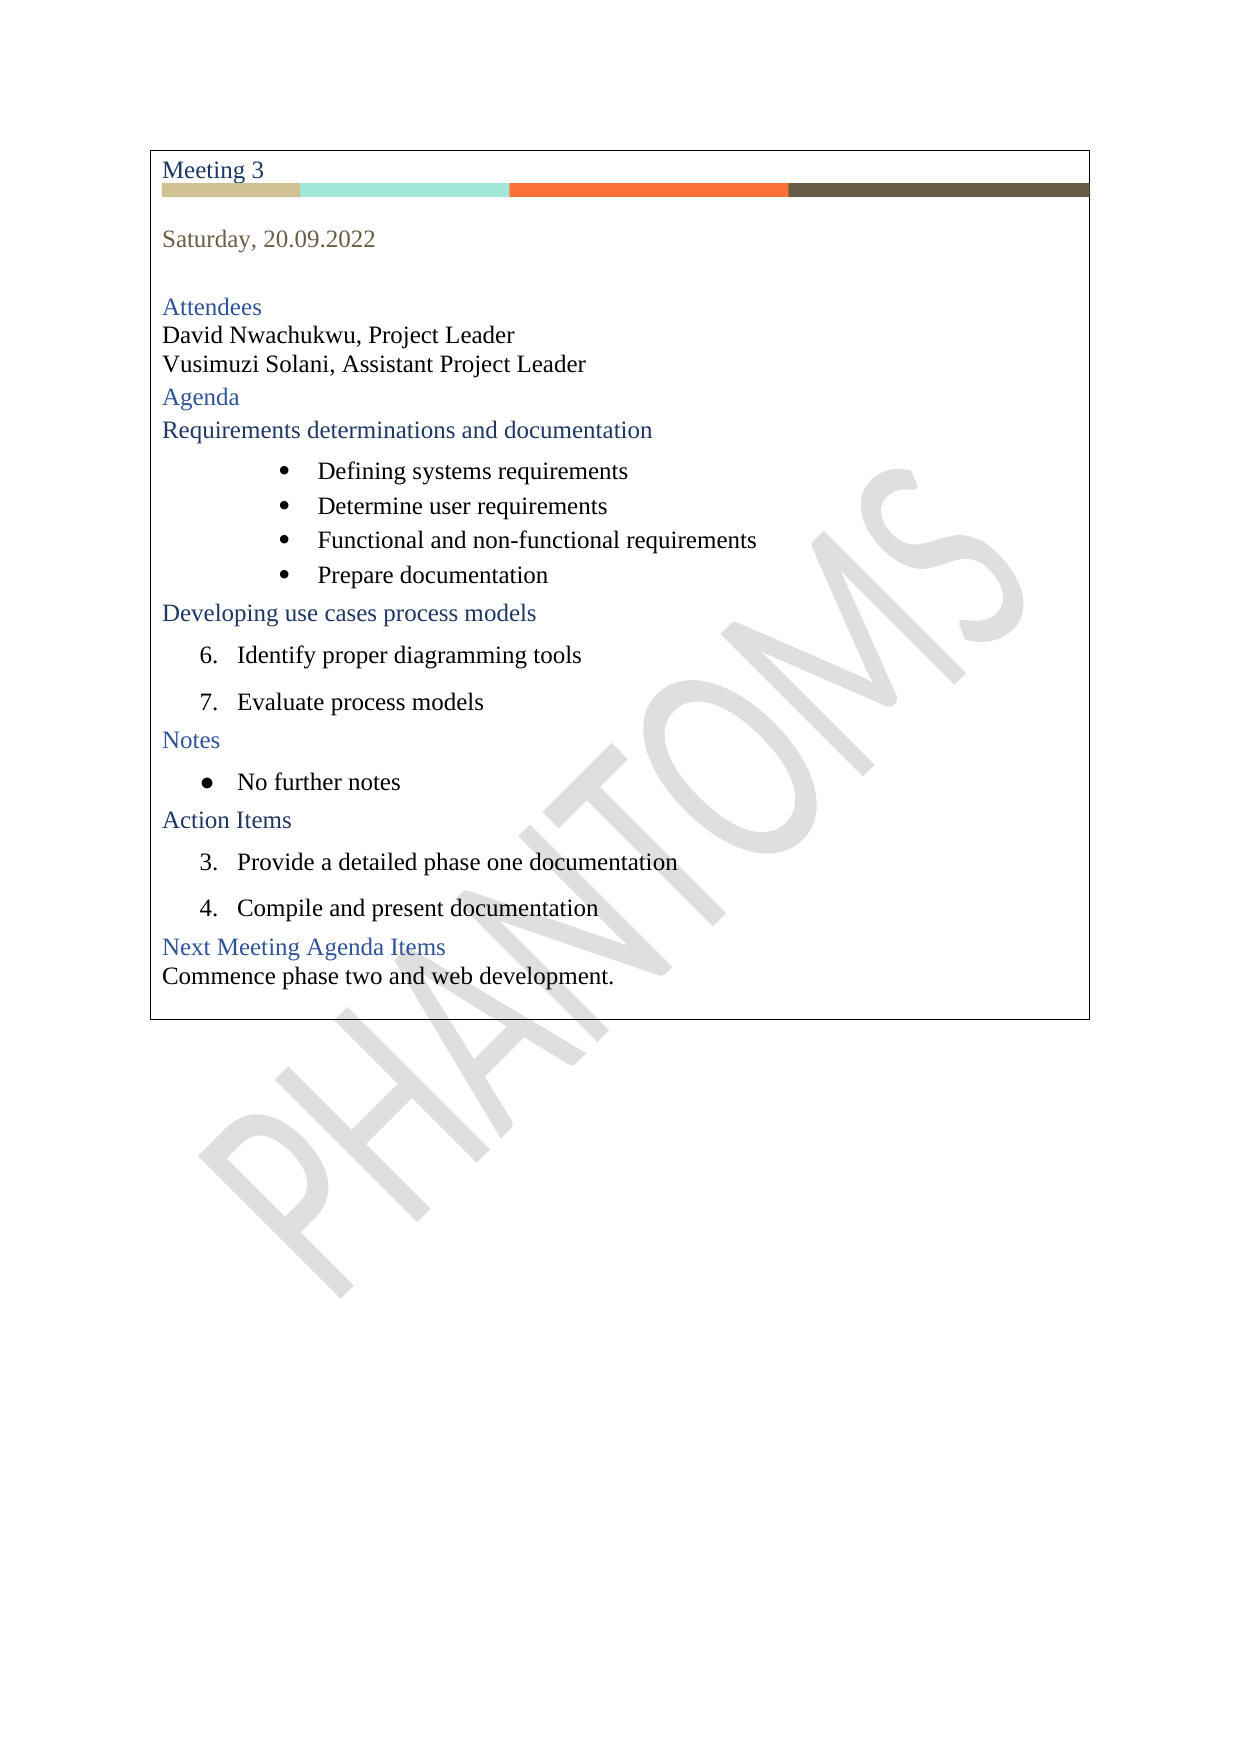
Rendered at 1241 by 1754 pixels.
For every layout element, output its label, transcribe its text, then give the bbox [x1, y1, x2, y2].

table_header Meeting 3 Saturday, 20.09.2022 Attendees David Nwachukwu, Project Leader Vusimuzi Solani, Assistant Project Leader Agenda Requirements determinations and documentation Defining systems requirements Determine user requirements Functional and non-functional requirements Prepare documentation Developing use cases process models Identify proper diagramming tools Evaluate process models Notes No further notes Action Items Provide a detailed phase one documentation Compile and present documentation Next Meeting Agenda Items Commence phase two and web development. [151, 151, 1089, 1018]
picture [161, 183, 1090, 197]
